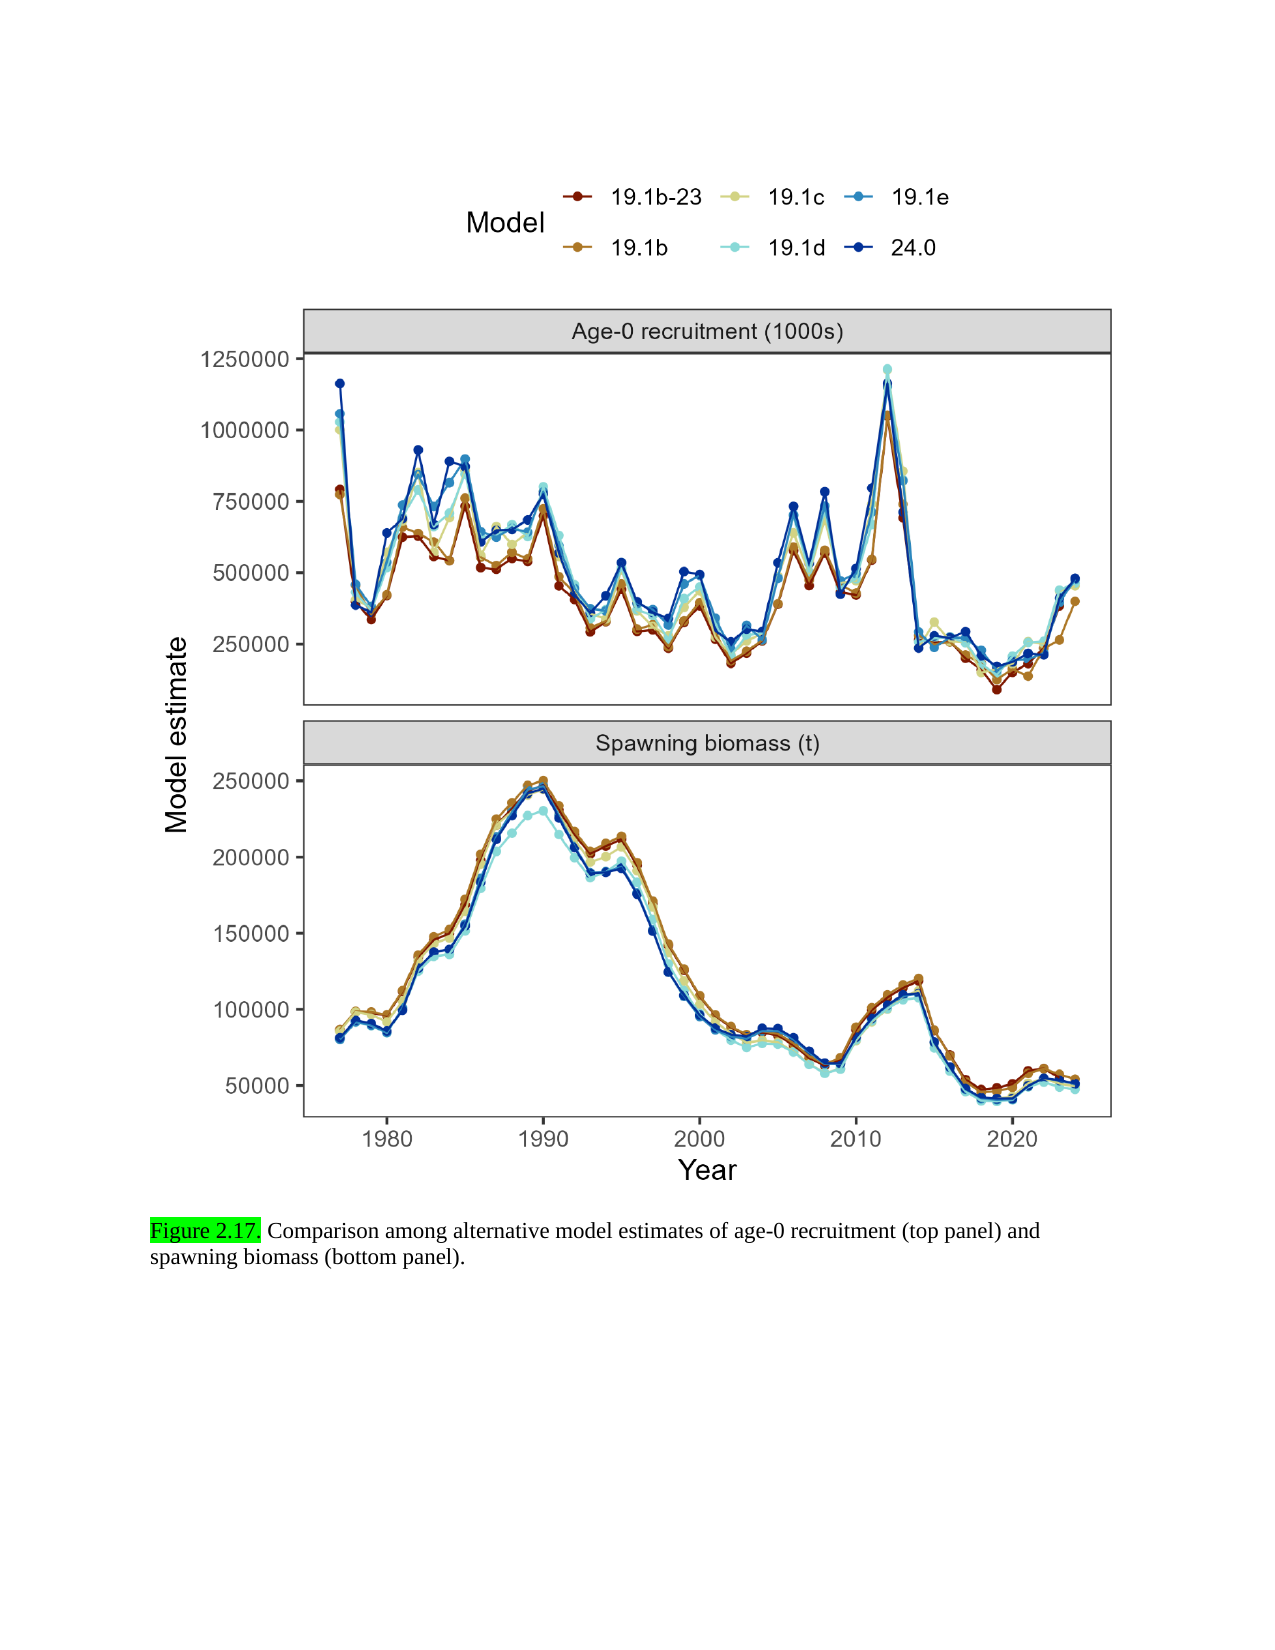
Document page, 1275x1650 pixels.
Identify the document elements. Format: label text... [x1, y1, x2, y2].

picture [150, 150, 1125, 1200]
subtitle Figure 2.17. Comparison among alternative model estimates of age-0 recruitment (top panel) and spawning biomass (bottom panel). [150, 1217, 1125, 1269]
